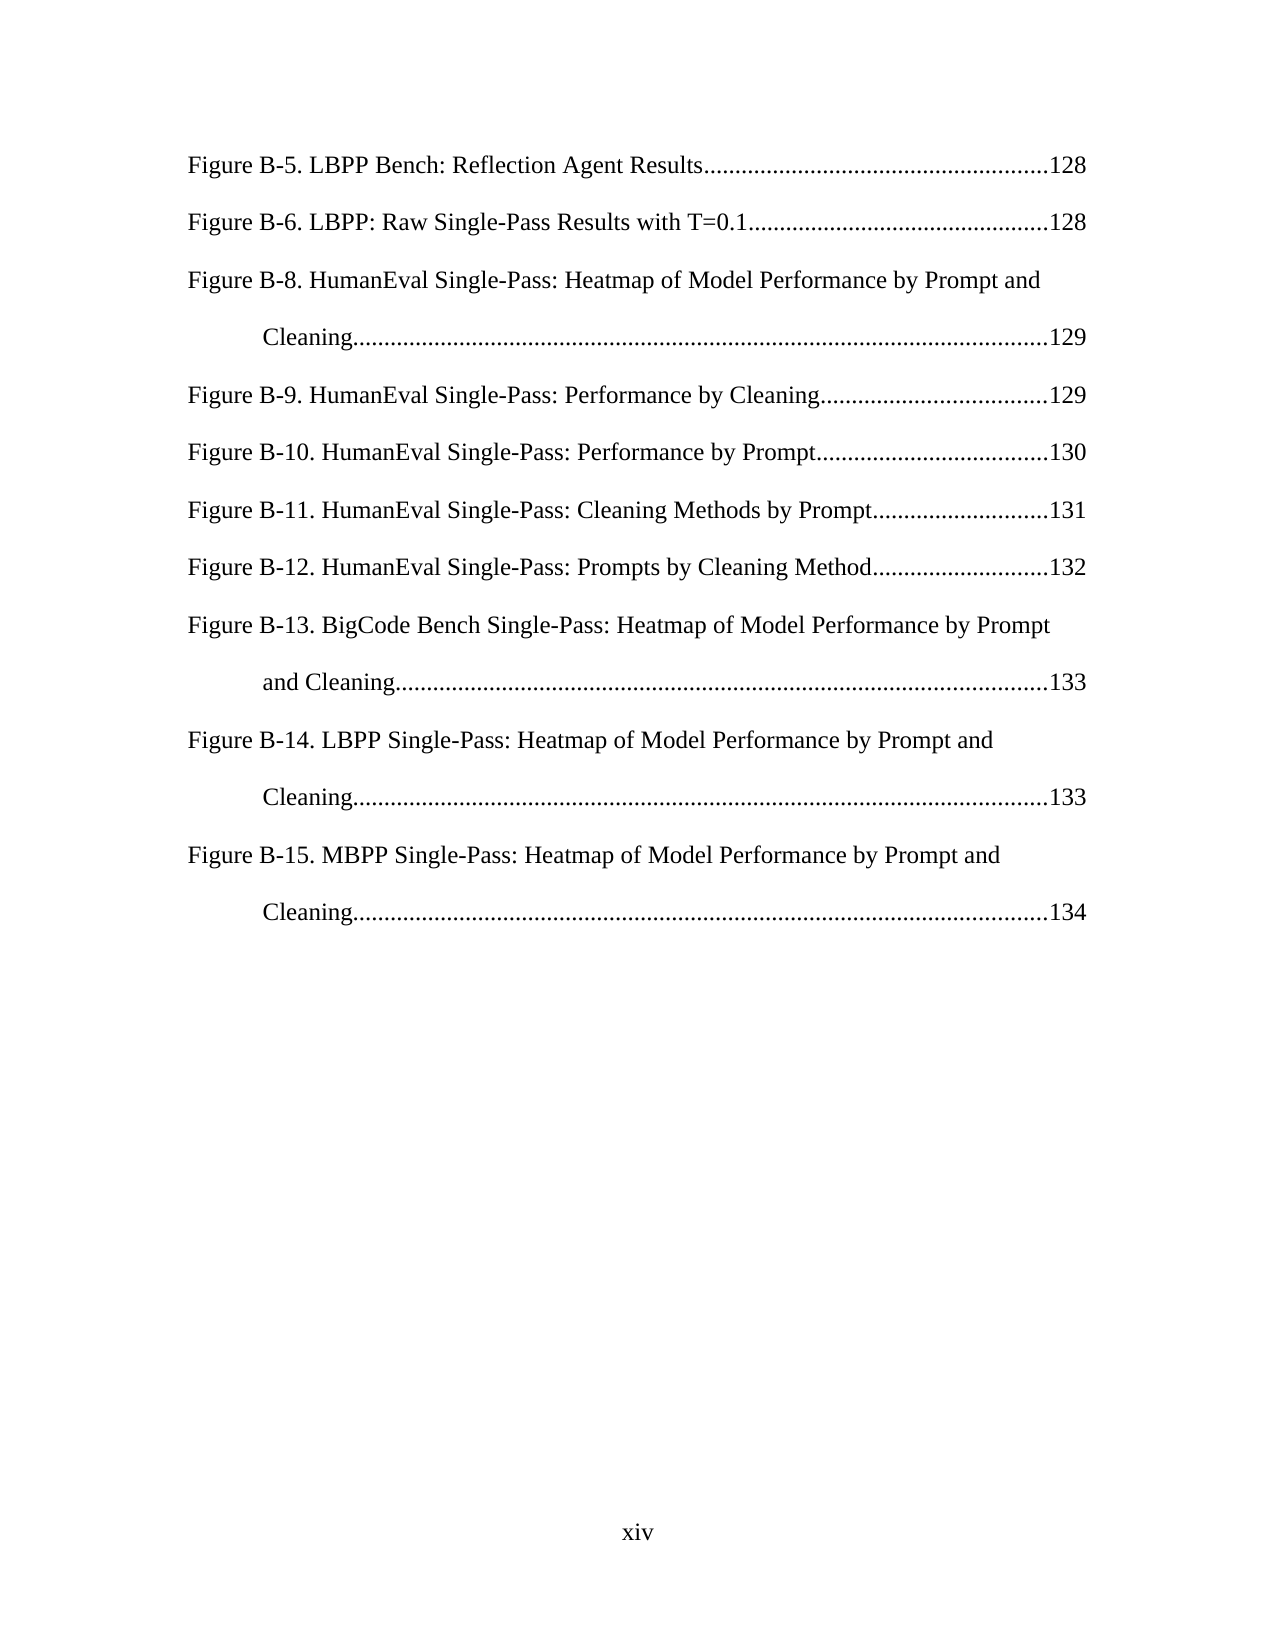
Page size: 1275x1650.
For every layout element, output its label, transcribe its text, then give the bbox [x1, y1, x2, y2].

text Figure B-5. LBPP Bench: Reflection Agent Results 128 [187, 150, 1087, 179]
text Figure B-9. HumanEval Single-Pass: Performance by Cleaning 129 [187, 380, 1087, 409]
text Figure B-13. BigCode Bench Single-Pass: Heatmap of Model Performance by Prompt and Cleaning 133 [187, 610, 1087, 696]
text Figure B-12. HumanEval Single-Pass: Prompts by Cleaning Method 132 [187, 552, 1087, 581]
text Figure B-6. LBPP: Raw Single-Pass Results with T=0.1 128 [187, 207, 1087, 236]
text Figure B-8. HumanEval Single-Pass: Heatmap of Model Performance by Prompt and Cleaning 129 [187, 265, 1087, 351]
text Figure B-10. HumanEval Single-Pass: Performance by Prompt 130 [187, 437, 1087, 466]
text Figure B-14. LBPP Single-Pass: Heatmap of Model Performance by Prompt and Cleaning 133 [187, 725, 1087, 811]
text Figure B-15. MBPP Single-Pass: Heatmap of Model Performance by Prompt and Cleaning 134 [187, 840, 1087, 926]
text Figure B-11. HumanEval Single-Pass: Cleaning Methods by Prompt 131 [187, 495, 1087, 524]
